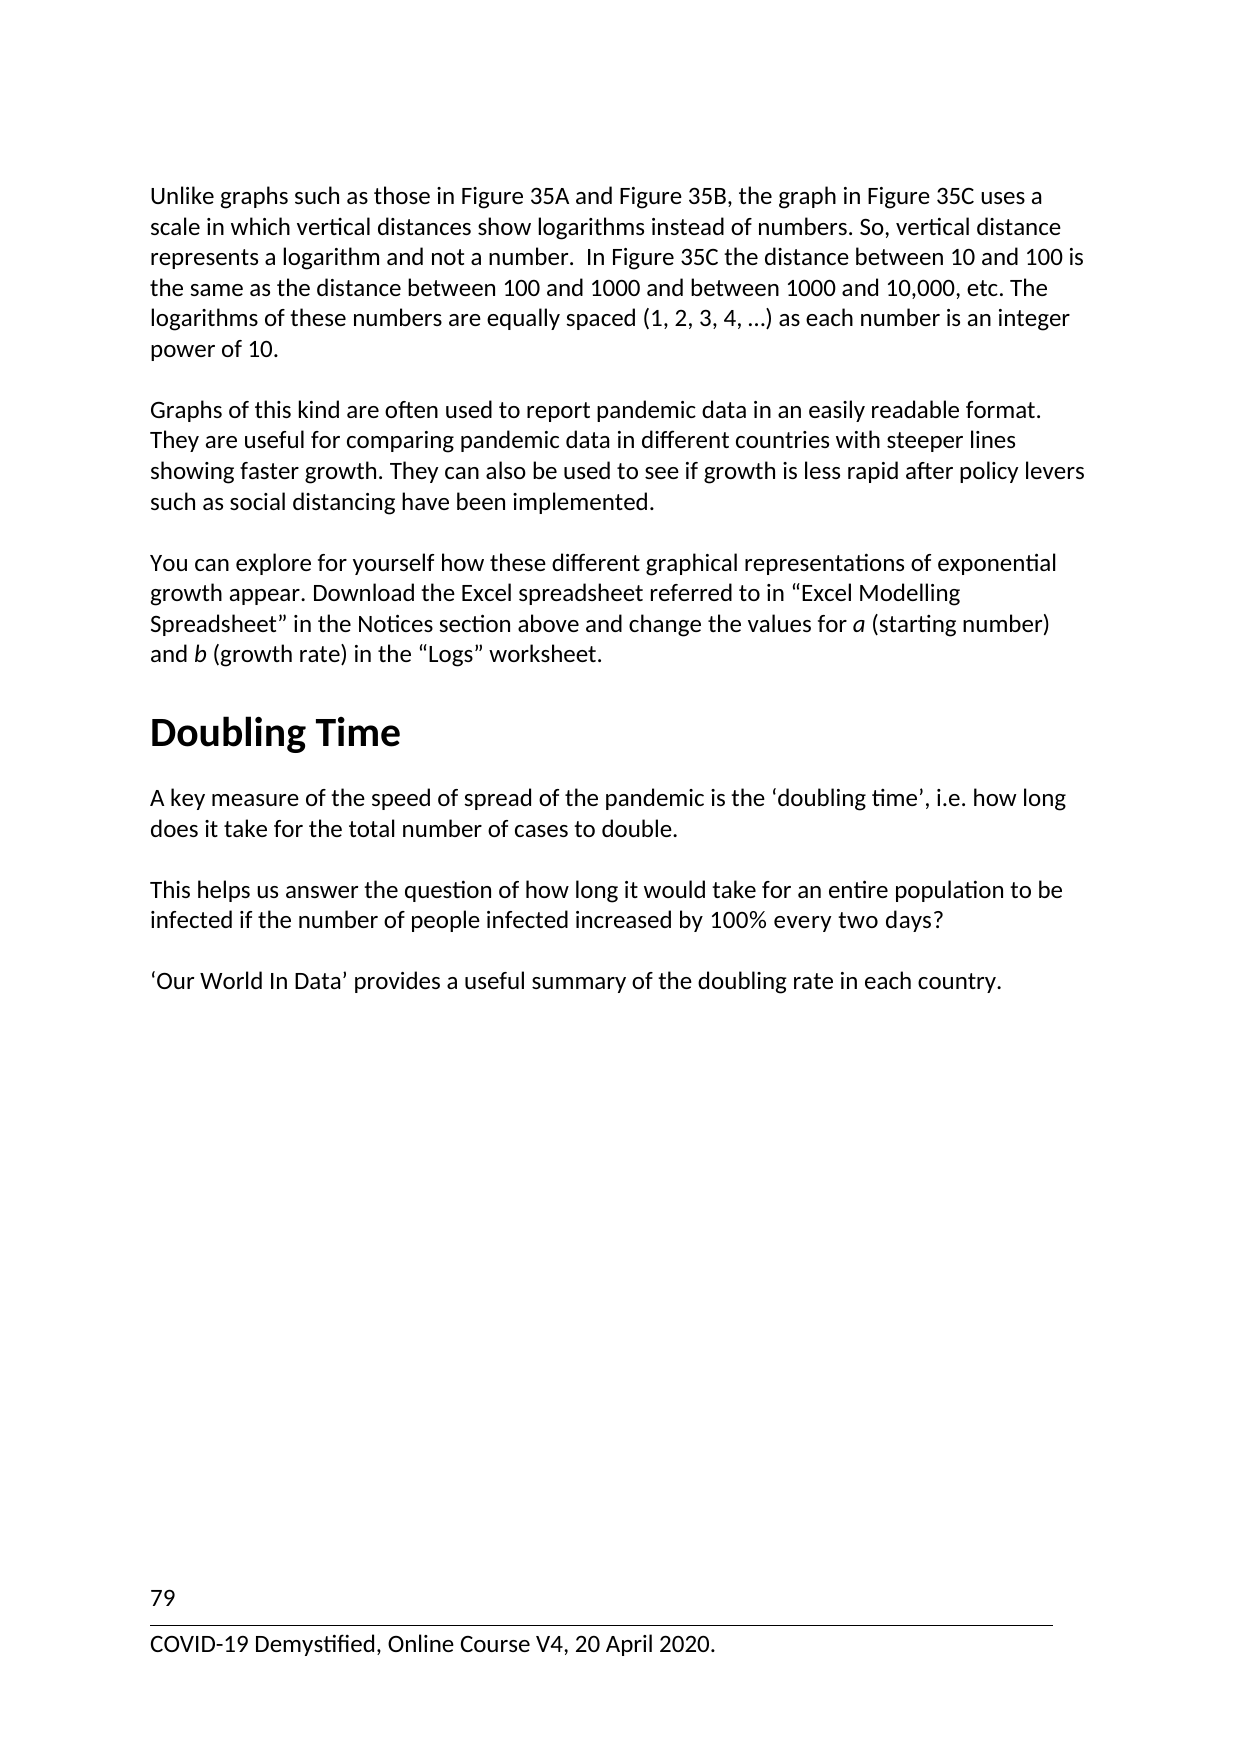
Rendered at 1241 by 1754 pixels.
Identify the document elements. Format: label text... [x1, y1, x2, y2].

text Unlike graphs such as those in Figure 35A and Figure 35B, the graph in Figure 35C uses a scale in which vertical distances show logarithms instead of numbers. So, vertical distance represents a logarithm and not a number. In Figure 35C the distance between 10 and 100 is the same as the distance between 100 and 1000 and between 1000 and 10,000, etc. The logarithms of these numbers are equally spaced (1, 2, 3, 4, …) as each number is an integer power of 10. [150, 181, 1090, 364]
text ‘Our World In Data’ provides a useful summary of the doubling rate in each country. [150, 965, 1090, 996]
text This helps us answer the question of how long it would take for an entire population to be infected if the number of people infected increased by 100% every two days? [150, 874, 1090, 935]
text A key measure of the speed of spread of the pandemic is the ‘doubling time’, i.e. how long does it take for the total number of cases to double. [150, 782, 1090, 843]
subtitle Doubling Time [150, 706, 1090, 757]
text You can explore for yourself how these different graphical representations of exponential growth appear. Download the Excel spreadsheet referred to in “Excel Modelling Spreadsheet” in the Notices section above and change the values for a (starting number) and b (growth rate) in the “Logs” worksheet. [150, 547, 1090, 669]
text Graphs of this kind are often used to report pandemic data in an easily readable format. They are useful for comparing pandemic data in different countries with steeper lines showing faster growth. They can also be used to see if growth is less rapid after policy levers such as social distancing have been implemented. [150, 394, 1090, 516]
